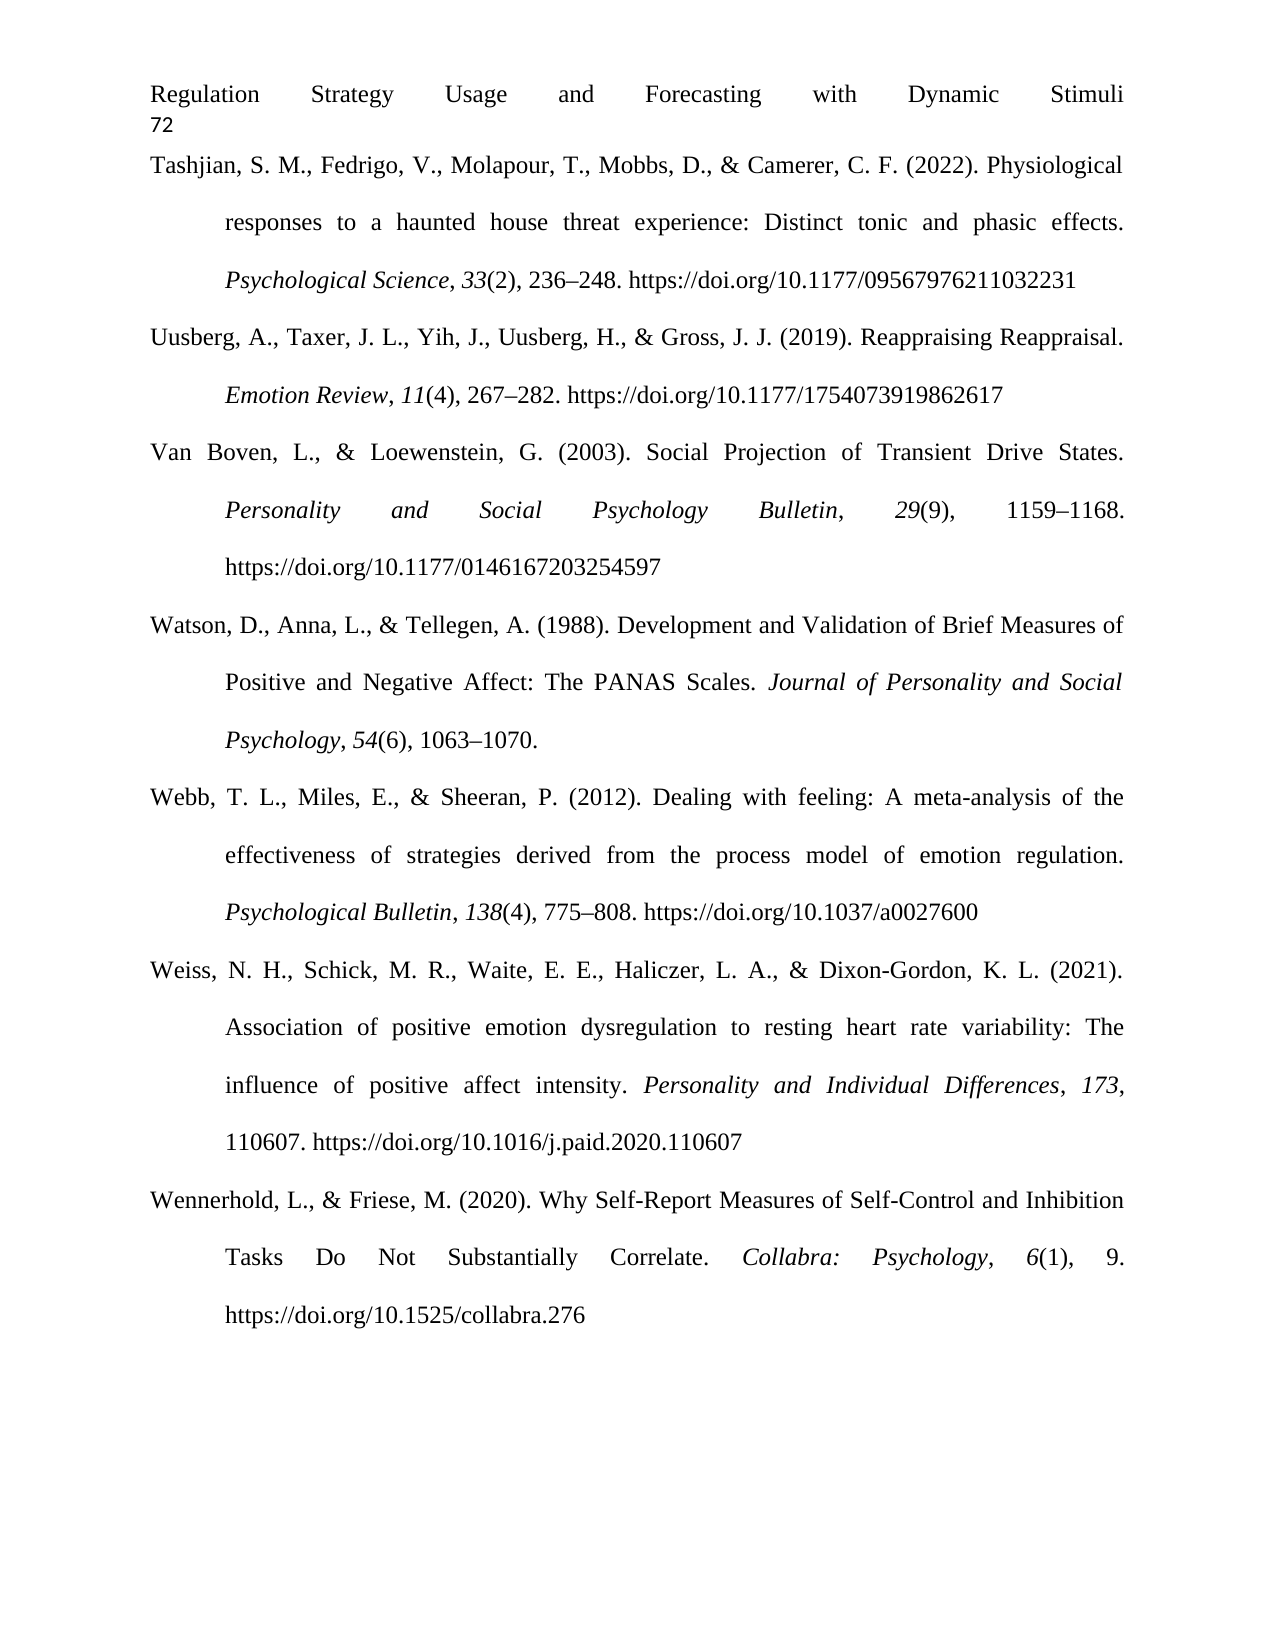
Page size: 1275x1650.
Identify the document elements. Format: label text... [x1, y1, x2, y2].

text Webb, T. L., Miles, E., & Sheeran, P. (2012). Dealing with feeling: A meta-analysis of the effectiveness of strategies derived from the process model of emotion regulation. Psychological Bulletin, 138(4), 775–808. https://doi.org/10.1037/a0027600 [150, 782, 1125, 926]
text Watson, D., Anna, L., & Tellegen, A. (1988). Development and Validation of Brief Measures of Positive and Negative Affect: The PANAS Scales. Journal of Personality and Social Psychology, 54(6), 1063–1070. [150, 610, 1125, 754]
text Tashjian, S. M., Fedrigo, V., Molapour, T., Mobbs, D., & Camerer, C. F. (2022). Physiological responses to a haunted house threat experience: Distinct tonic and phasic effects. Psychological Science, 33(2), 236–248. https://doi.org/10.1177/09567976211032231 [150, 150, 1125, 294]
text Van Boven, L., & Loewenstein, G. (2003). Social Projection of Transient Drive States. Personality and Social Psychology Bulletin, 29(9), 1159–1168. https://doi.org/10.1177/0146167203254597 [150, 437, 1125, 581]
text Wennerhold, L., & Friese, M. (2020). Why Self-Report Measures of Self-Control and Inhibition Tasks Do Not Substantially Correlate. Collabra: Psychology, 6(1), 9. https://doi.org/10.1525/collabra.276 [150, 1185, 1125, 1329]
text Weiss, N. H., Schick, M. R., Waite, E. E., Haliczer, L. A., & Dixon-Gordon, K. L. (2021). Association of positive emotion dysregulation to resting heart rate variability: The influence of positive affect intensity. Personality and Individual Differences, 173, 110607. https://doi.org/10.1016/j.paid.2020.110607 [150, 955, 1125, 1156]
text Uusberg, A., Taxer, J. L., Yih, J., Uusberg, H., & Gross, J. J. (2019). Reappraising Reappraisal. Emotion Review, 11(4), 267–282. https://doi.org/10.1177/1754073919862617 [150, 322, 1125, 409]
